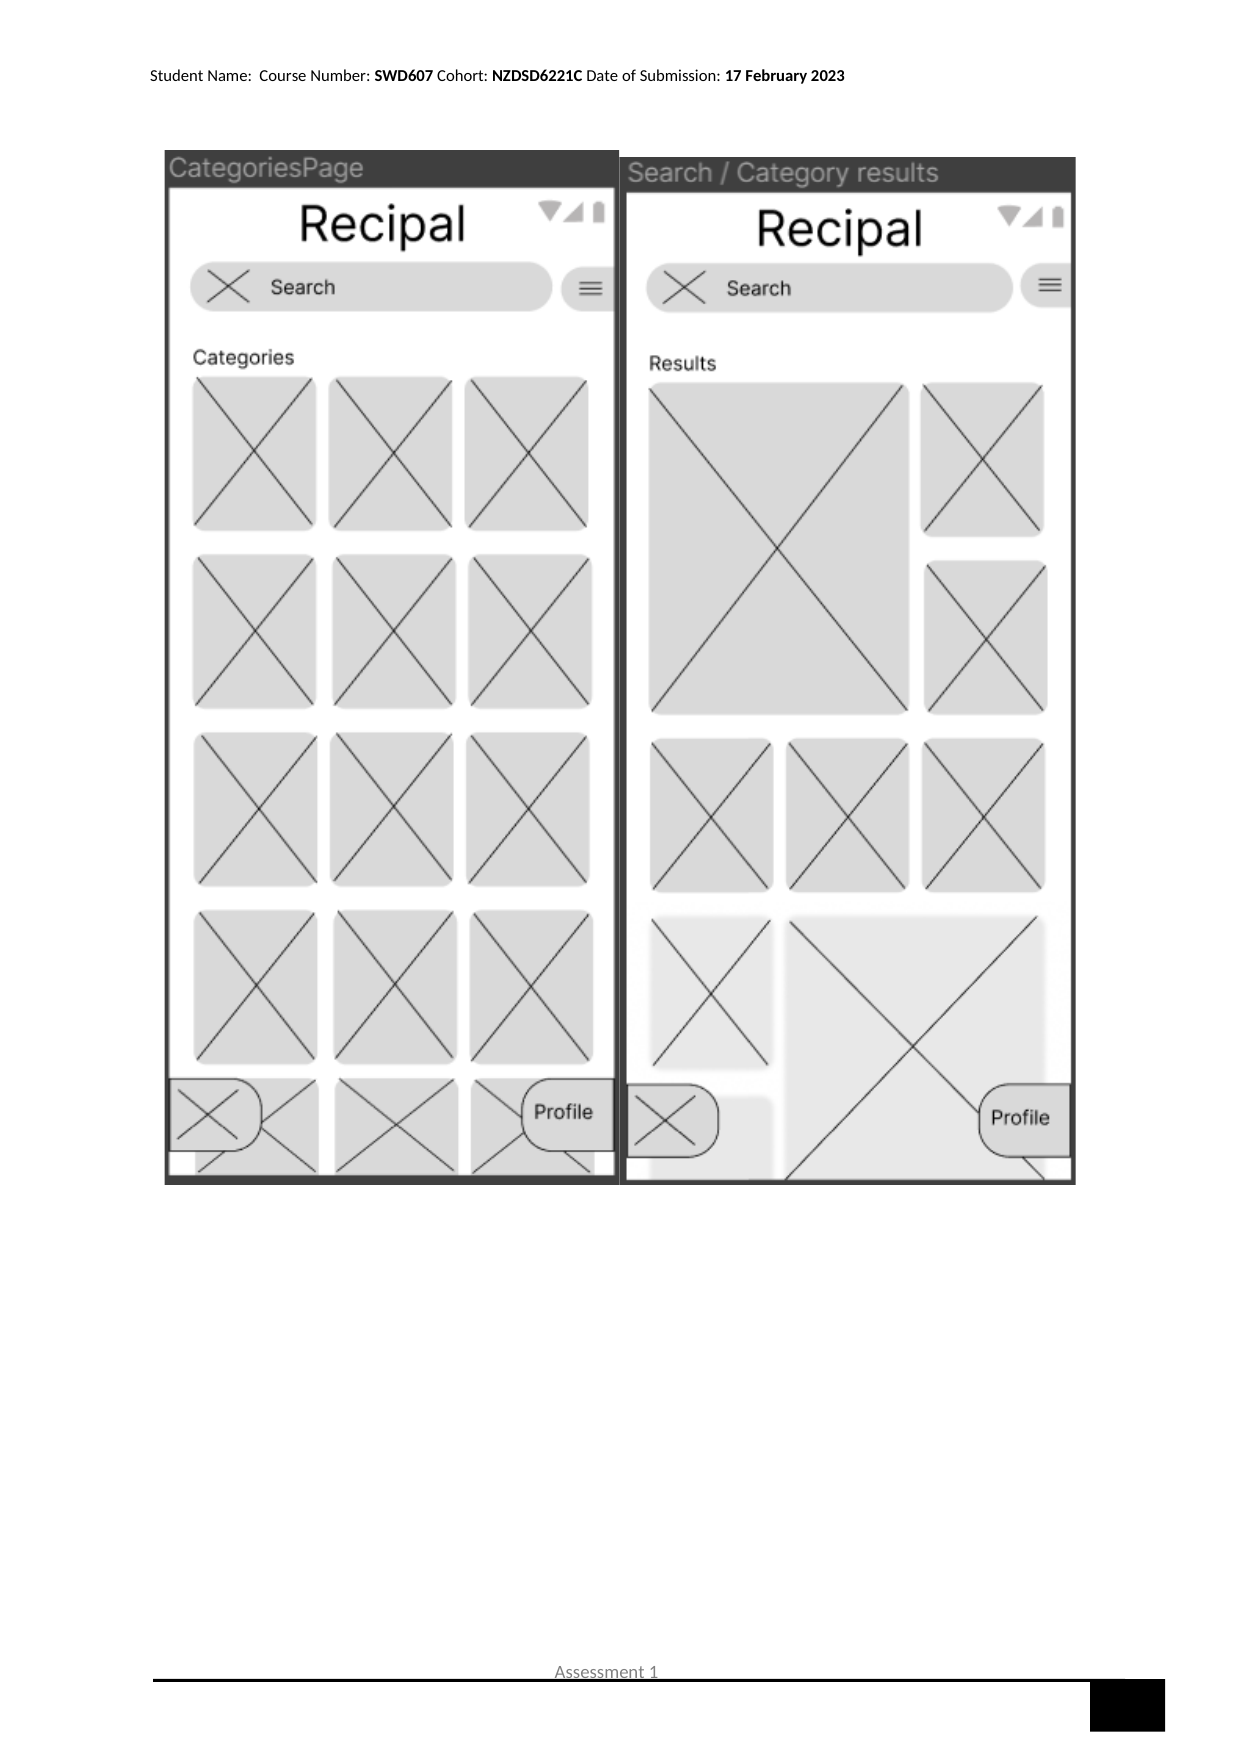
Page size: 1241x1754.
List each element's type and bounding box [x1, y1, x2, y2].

picture [164, 150, 1076, 1185]
